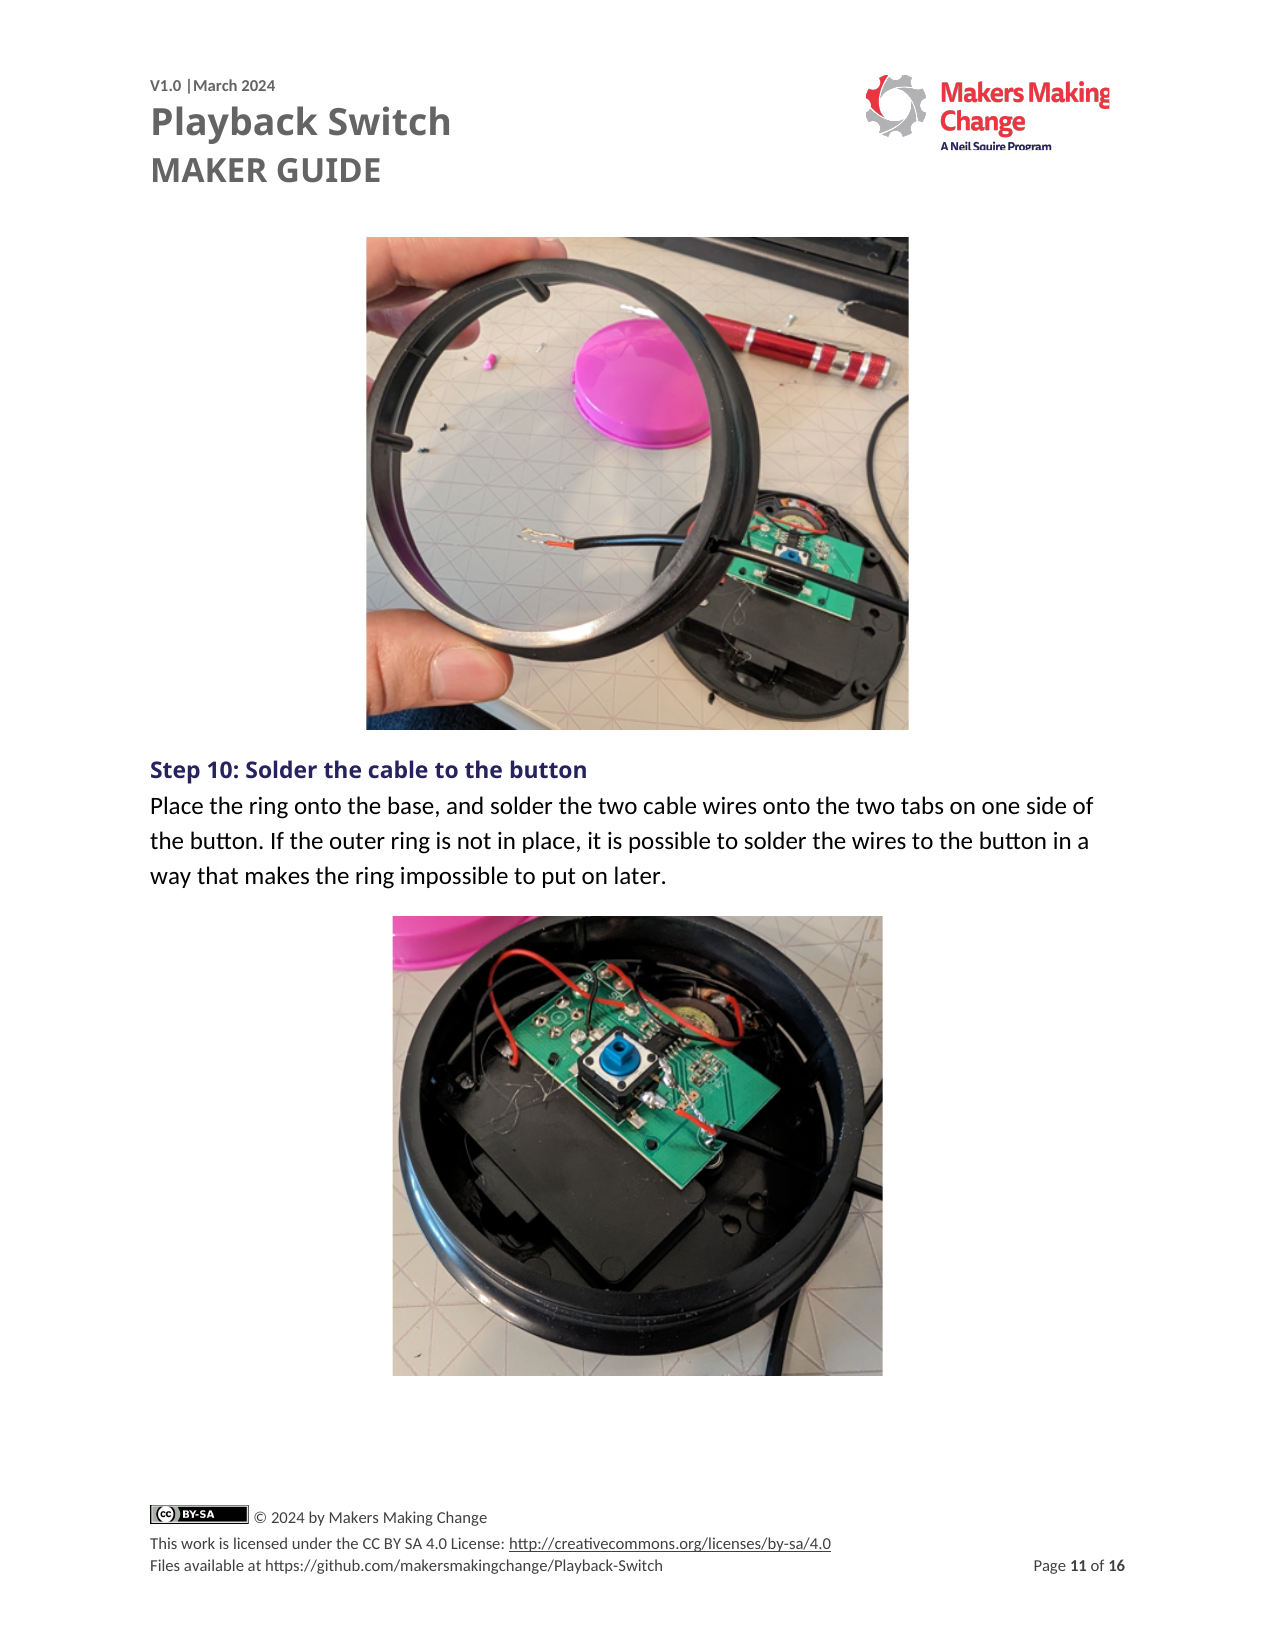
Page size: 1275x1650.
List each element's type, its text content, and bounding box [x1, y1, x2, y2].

picture [366, 237, 909, 730]
subtitle Step 10: Solder the cable to the button [150, 754, 1125, 786]
picture [865, 75, 1110, 151]
picture [150, 1505, 249, 1524]
text Place the ring onto the base, and solder the two cable wires onto the two tabs on one side of the button. If the outer ring is not in place, it is possible to solder the wires to the button in a way that makes the ring impossible to put on later. [150, 790, 1125, 891]
picture [392, 916, 883, 1376]
